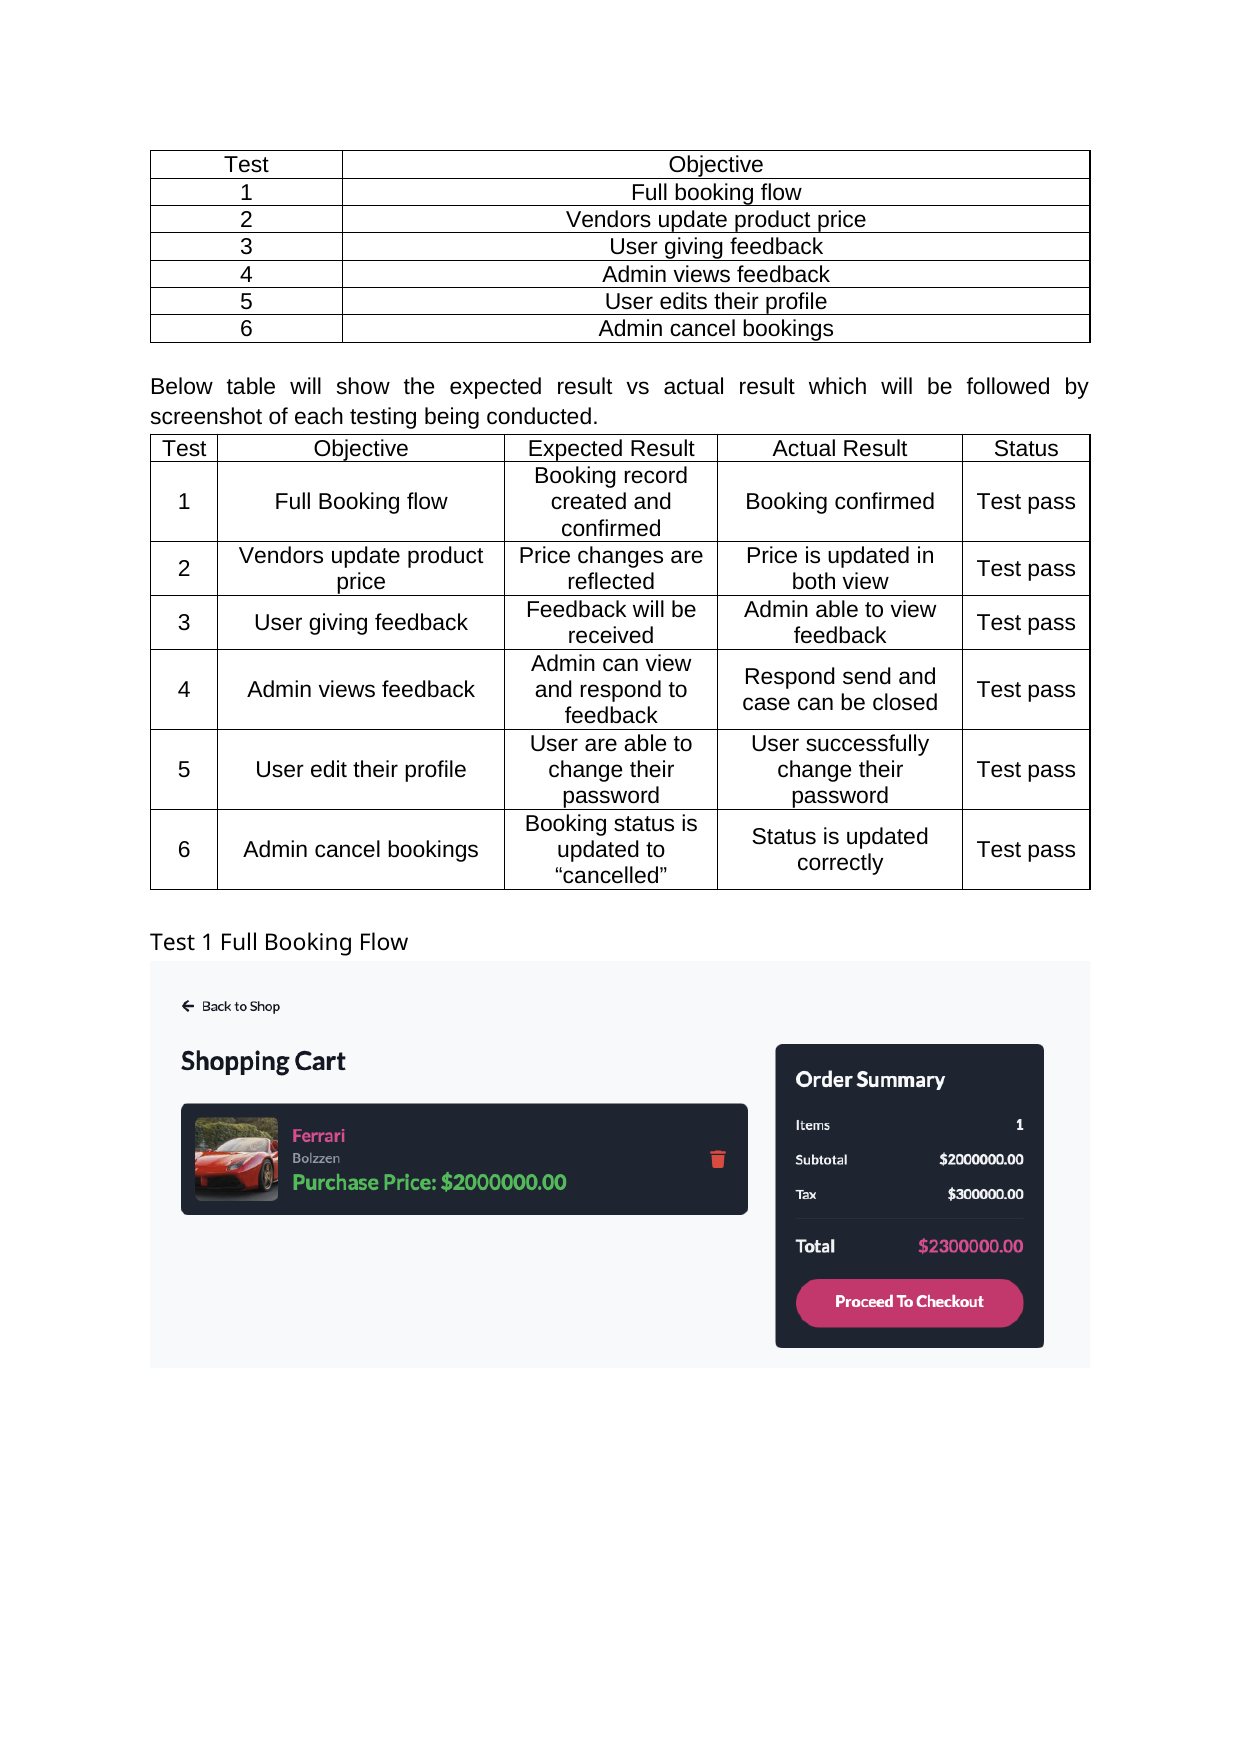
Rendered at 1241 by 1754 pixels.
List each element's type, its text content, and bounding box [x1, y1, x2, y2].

table_cell 2 [151, 542, 217, 595]
table_cell Admin able to view feedback [718, 596, 962, 648]
table_cell Test pass [963, 462, 1089, 541]
table_header Objective [343, 151, 1089, 177]
table_cell 2 [151, 206, 342, 232]
table_cell User giving feedback [218, 596, 504, 648]
table_cell Full booking flow [343, 179, 1089, 205]
table_cell Booking confirmed [718, 462, 962, 541]
table_cell Admin views feedback [343, 261, 1089, 287]
table_cell 3 [151, 233, 342, 259]
table_cell 5 [151, 288, 342, 314]
table_cell Test pass [963, 650, 1089, 728]
table_cell User are able to change their password [505, 730, 717, 809]
table_cell User edit their profile [218, 730, 504, 809]
table_cell Respond send and case can be closed [718, 650, 962, 728]
table_cell 1 [151, 179, 342, 205]
table_cell 6 [151, 315, 342, 342]
table_cell 5 [151, 730, 217, 809]
picture [150, 961, 1091, 1368]
table_cell User edits their profile [343, 288, 1089, 314]
table_cell Status is updated correctly [718, 810, 962, 889]
table_cell Booking record created and confirmed [505, 462, 717, 541]
table_header Expected Result [505, 435, 717, 461]
table_cell Feedback will be received [505, 596, 717, 648]
table_cell 3 [151, 596, 217, 648]
table_header Test [151, 435, 217, 461]
table_header Status [963, 435, 1089, 461]
table_cell Vendors update product price [343, 206, 1089, 232]
table_cell Price changes are reflected [505, 542, 717, 595]
table_header Objective [218, 435, 504, 461]
table_cell Booking status is updated to “cancelled” [505, 810, 717, 889]
table_cell 4 [151, 261, 342, 287]
table_cell User giving feedback [343, 233, 1089, 259]
table_cell 1 [151, 462, 217, 541]
table_cell Vendors update product price [218, 542, 504, 595]
table_header Test [151, 151, 342, 177]
table_cell Test pass [963, 596, 1089, 648]
table_cell User successfully change their password [718, 730, 962, 809]
table_header Actual Result [718, 435, 962, 461]
table_cell Price is updated in both view [718, 542, 962, 595]
table_cell Admin can view and respond to feedback [505, 650, 717, 728]
table_cell Full Booking flow [218, 462, 504, 541]
table_cell Test pass [963, 730, 1089, 809]
text Test 1 Full Booking Flow [150, 926, 1090, 957]
text Below table will show the expected result vs actual result which will be followed by screenshot of each testing being conducted. [150, 373, 1090, 429]
table_cell Admin cancel bookings [343, 315, 1089, 342]
table_cell Admin views feedback [218, 650, 504, 728]
table_cell 6 [151, 810, 217, 889]
table_cell Test pass [963, 542, 1089, 595]
table_cell 4 [151, 650, 217, 728]
table_cell Test pass [963, 810, 1089, 889]
table_cell Admin cancel bookings [218, 810, 504, 889]
